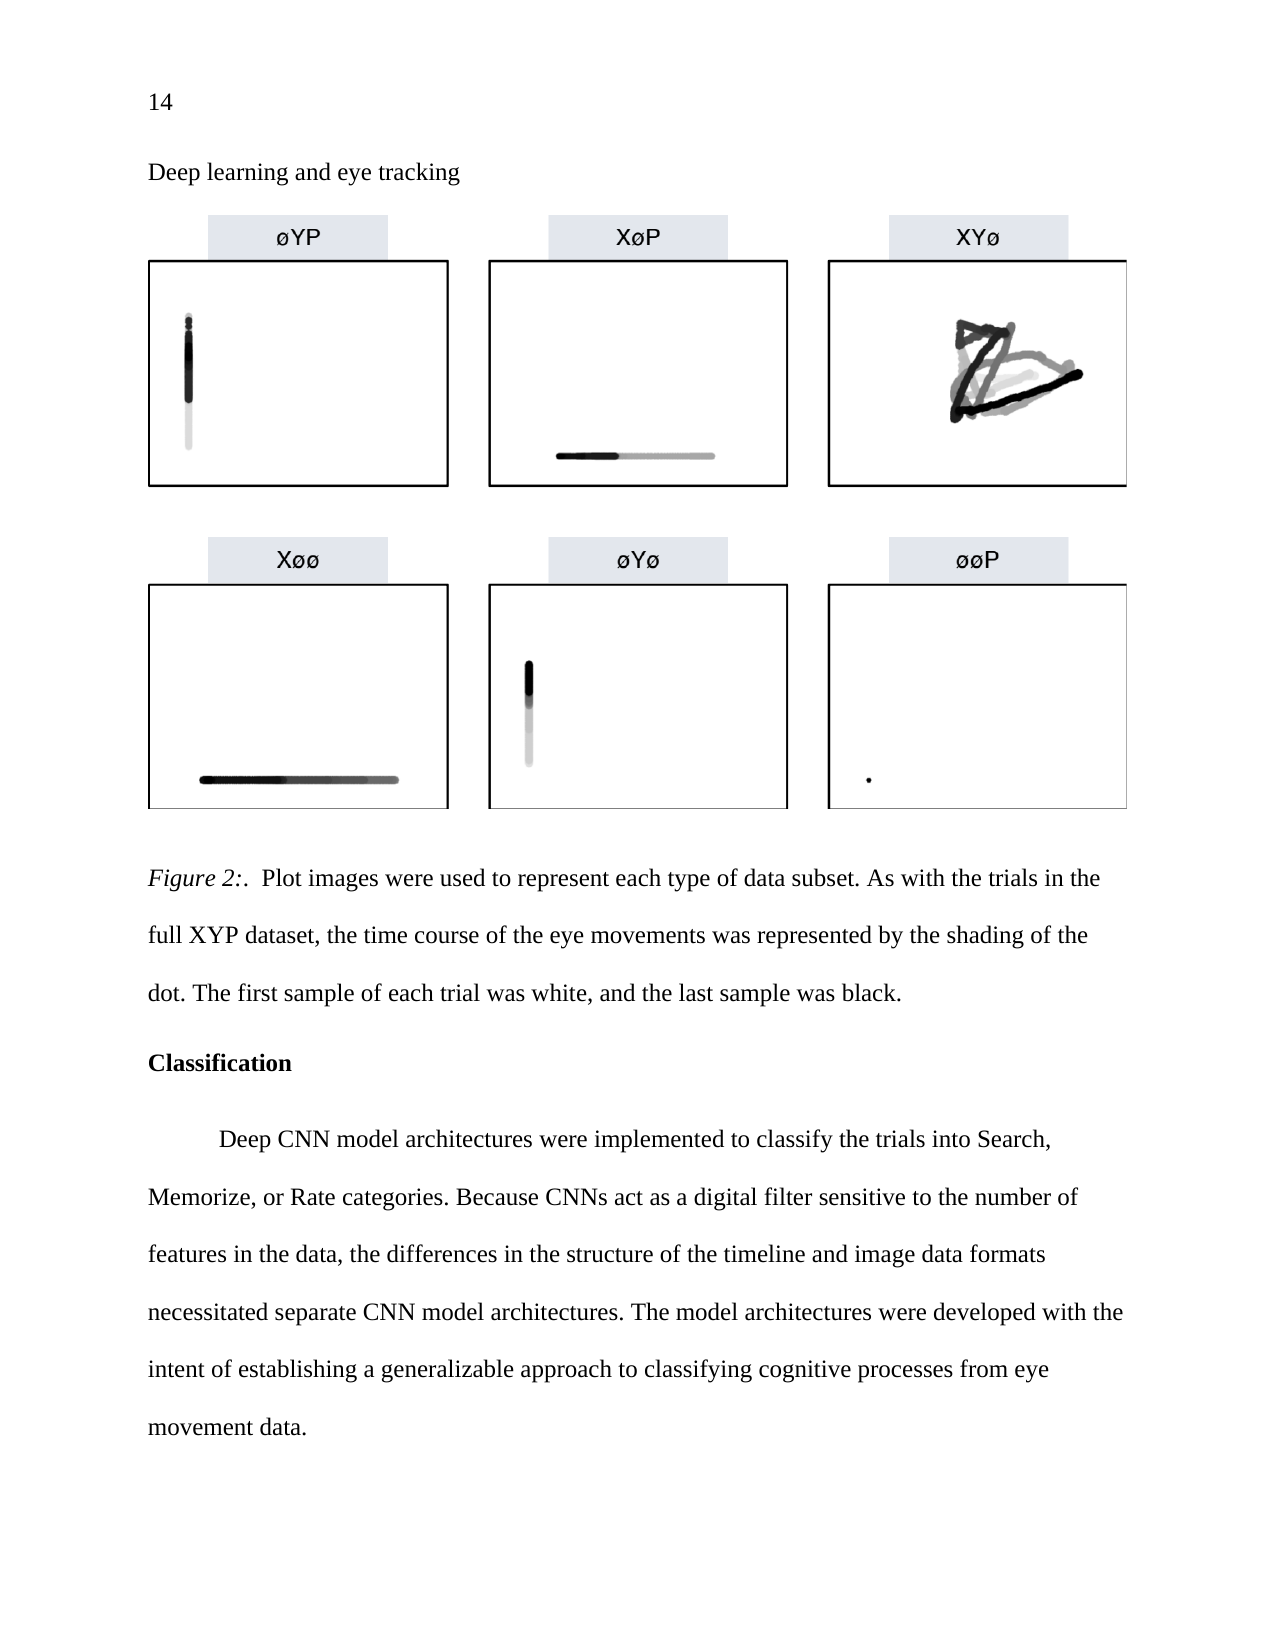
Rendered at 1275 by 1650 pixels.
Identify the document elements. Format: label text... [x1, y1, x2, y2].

text Classification [148, 1048, 1127, 1077]
text Deep CNN model architectures were implemented to classify the trials into Search, Memorize, or Rate categories. Because CNNs act as a digital filter sensitive to the number of features in the data, the differences in the structure of the timeline and image data formats necessitated separate CNN model architectures. The model architectures were developed with the intent of establishing a generalizable approach to classifying cognitive processes from eye movement data. [148, 1124, 1127, 1440]
text Figure 2:. Plot images were used to represent each type of data subset. As with the trials in the full XYP dataset, the time course of the eye movements was represented by the shading of the dot. The first sample of each trial was white, and the last sample was black. [148, 863, 1127, 1007]
